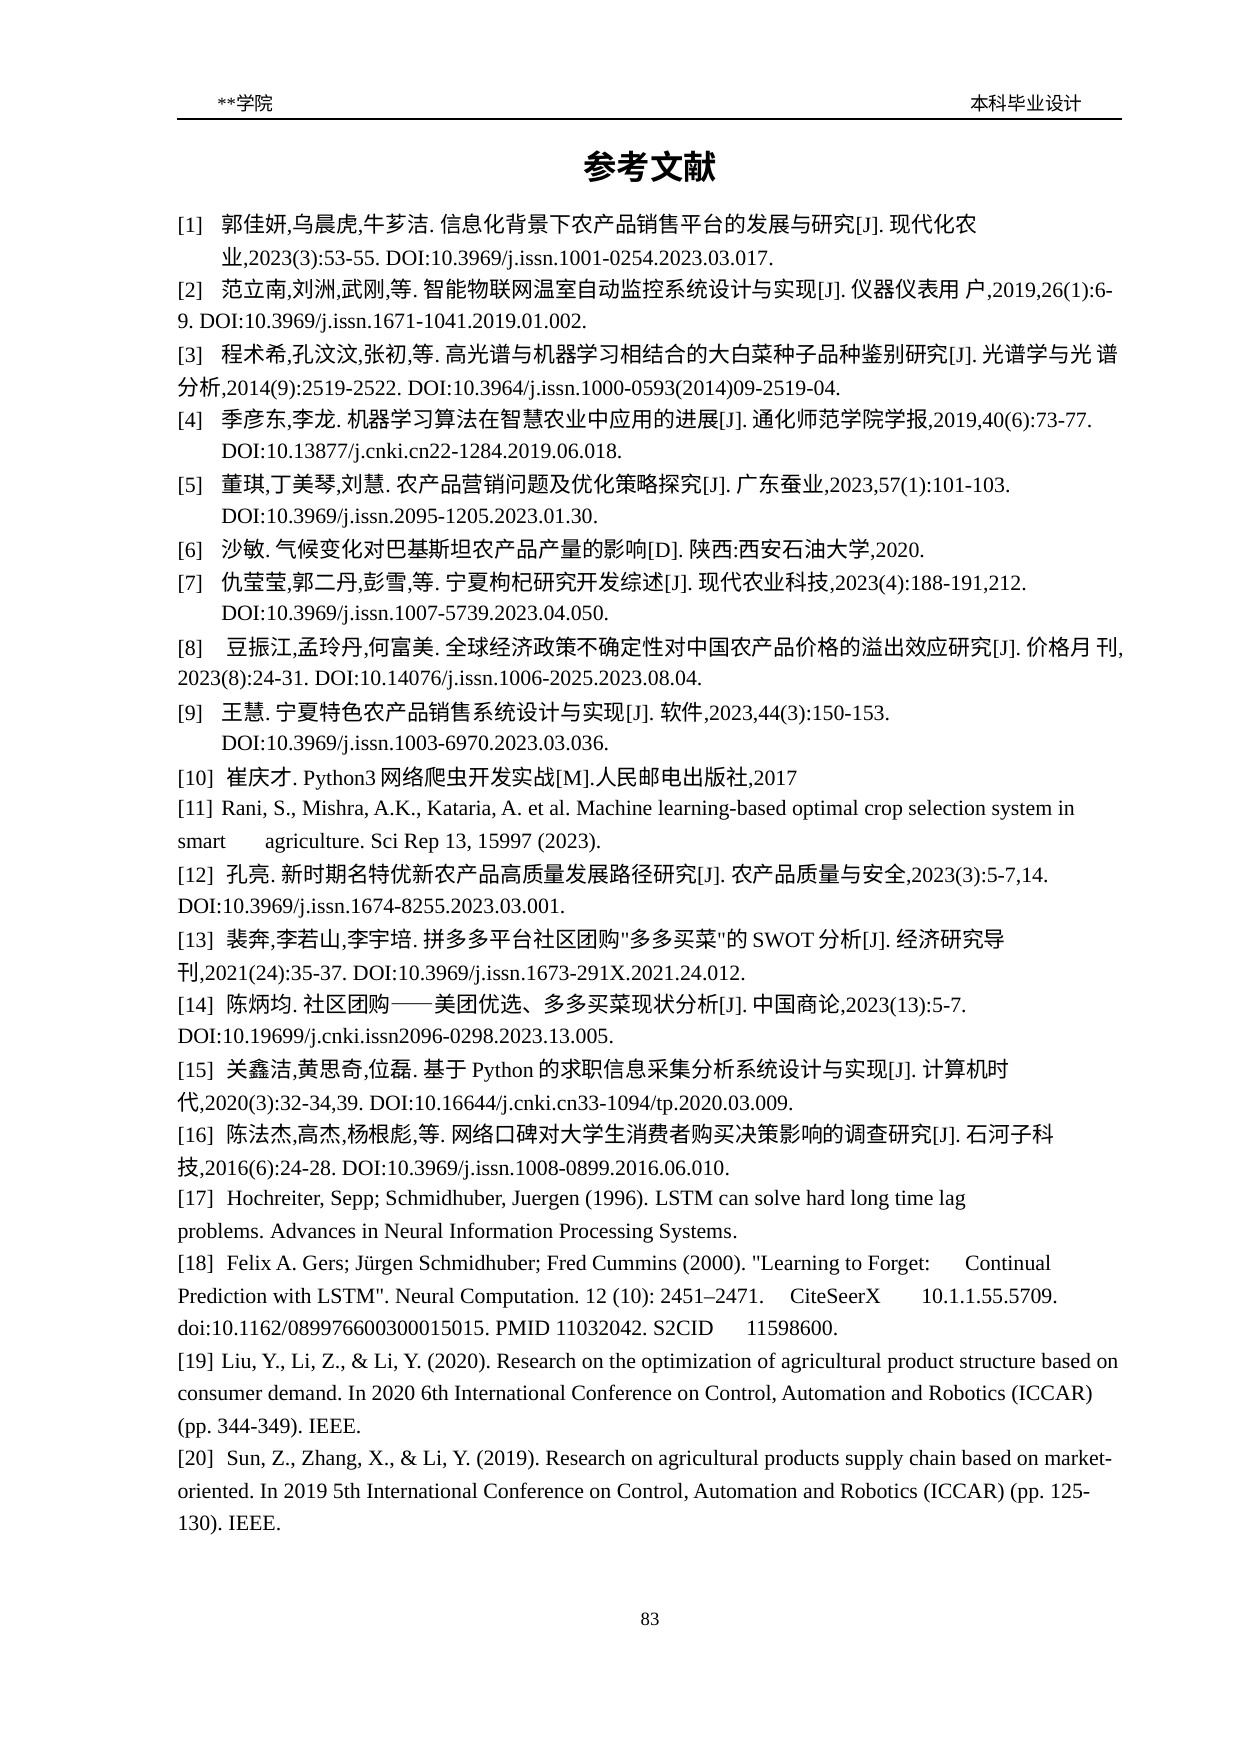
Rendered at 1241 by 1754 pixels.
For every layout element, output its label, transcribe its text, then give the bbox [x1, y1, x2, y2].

list 沙敏. 气候变化对巴基斯坦农产品产量的影响[D]. 陕西:西安石油大学,2020. [177, 532, 1122, 564]
list 崔庆才. Python3网络爬虫开发实战[M].人民邮电出版社,2017 [177, 759, 1122, 792]
list Felix A. Gers; Jürgen Schmidhuber; Fred Cummins (2000). "Learning to Forget: Continual Prediction with LSTM". Neural Computation. 12 (10): 2451–2471. CiteSeerX 10.1.1.55.5709. doi:10.1162/089976600300015015. PMID 11032042. S2CID 11598600. [177, 1247, 1122, 1344]
text 参考文献 [177, 132, 1122, 197]
list 孔亮. 新时期名特优新农产品高质量发展路径研究[J]. 农产品质量与安全,2023(3):5-7,14. DOI:10.3969/j.issn.1674-8255.2023.03.001. [177, 857, 1122, 922]
list 季彦东,李龙. 机器学习算法在智慧农业中应用的进展[J]. 通化师范学院学报,2019,40(6):73-77. DOI:10.13877/j.cnki.cn22-1284.2019.06.018. [177, 402, 1122, 467]
list 陈法杰,高杰,杨根彪,等. 网络口碑对大学生消费者购买决策影响的调查研究[J]. 石河子科技,2016(6):24-28. DOI:10.3969/j.issn.1008-0899.2016.06.010. [177, 1117, 1122, 1182]
list 董琪,丁美琴,刘慧. 农产品营销问题及优化策略探究[J]. 广东蚕业,2023,57(1):101-103. DOI:10.3969/j.issn.2095-1205.2023.01.30. [177, 467, 1122, 532]
list Sun, Z., Zhang, X., & Li, Y. (2019). Research on agricultural products supply chain based on market-oriented. In 2019 5th International Conference on Control, Automation and Robotics (ICCAR) (pp. 125-130). IEEE. [177, 1442, 1122, 1539]
list 王慧. 宁夏特色农产品销售系统设计与实现[J]. 软件,2023,44(3):150-153. DOI:10.3969/j.issn.1003-6970.2023.03.036. [177, 694, 1122, 759]
list 裴奔,李若山,李宇培. 拼多多平台社区团购"多多买菜"的SWOT分析[J]. 经济研究导刊,2021(24):35-37. DOI:10.3969/j.issn.1673-291X.2021.24.012. [177, 922, 1122, 987]
list 郭佳妍,乌晨虎,牛芗洁. 信息化背景下农产品销售平台的发展与研究[J]. 现代化农 业,2023(3):53-55. DOI:10.3969/j.issn.1001-0254.2023.03.017. [177, 207, 1122, 272]
list 关鑫洁,黄思奇,位磊. 基于Python的求职信息采集分析系统设计与实现[J]. 计算机时代,2020(3):32-34,39. DOI:10.16644/j.cnki.cn33-1094/tp.2020.03.009. [177, 1052, 1122, 1117]
list 陈炳均. 社区团购——美团优选、多多买菜现状分析[J]. 中国商论,2023(13):5-7. DOI:10.19699/j.cnki.issn2096-0298.2023.13.005. [177, 987, 1122, 1052]
list 程术希,孔汶汶,张初,等. 高光谱与机器学习相结合的大白菜种子品种鉴别研究[J]. 光谱学与光 谱分析,2014(9):2519-2522. DOI:10.3964/j.issn.1000-0593(2014)09-2519-04. [177, 337, 1122, 402]
list Rani, S., Mishra, A.K., Kataria, A. et al. Machine learning-based optimal crop selection system in smart agriculture. Sci Rep 13, 15997 (2023). [177, 792, 1122, 857]
list Liu, Y., Li, Z., & Li, Y. (2020). Research on the optimization of agricultural product structure based on consumer demand. In 2020 6th International Conference on Control, Automation and Robotics (ICCAR) (pp. 344-349). IEEE. [177, 1344, 1122, 1442]
list 范立南,刘洲,武刚,等. 智能物联网温室自动监控系统设计与实现[J]. 仪器仪表用 户,2019,26(1):6-9. DOI:10.3969/j.issn.1671-1041.2019.01.002. [177, 272, 1122, 337]
list 仇莹莹,郭二丹,彭雪,等. 宁夏枸杞研究开发综述[J]. 现代农业科技,2023(4):188-191,212. DOI:10.3969/j.issn.1007-5739.2023.04.050. [177, 564, 1122, 629]
list 豆振江,孟玲丹,何富美. 全球经济政策不确定性对中国农产品价格的溢出效应研究[J]. 价格月 刊,2023(8):24-31. DOI:10.14076/j.issn.1006-2025.2023.08.04. [177, 629, 1122, 694]
list Hochreiter, Sepp; Schmidhuber, Juergen (1996). LSTM can solve hard long time lag problems. Advances in Neural Information Processing Systems. [177, 1182, 1122, 1247]
